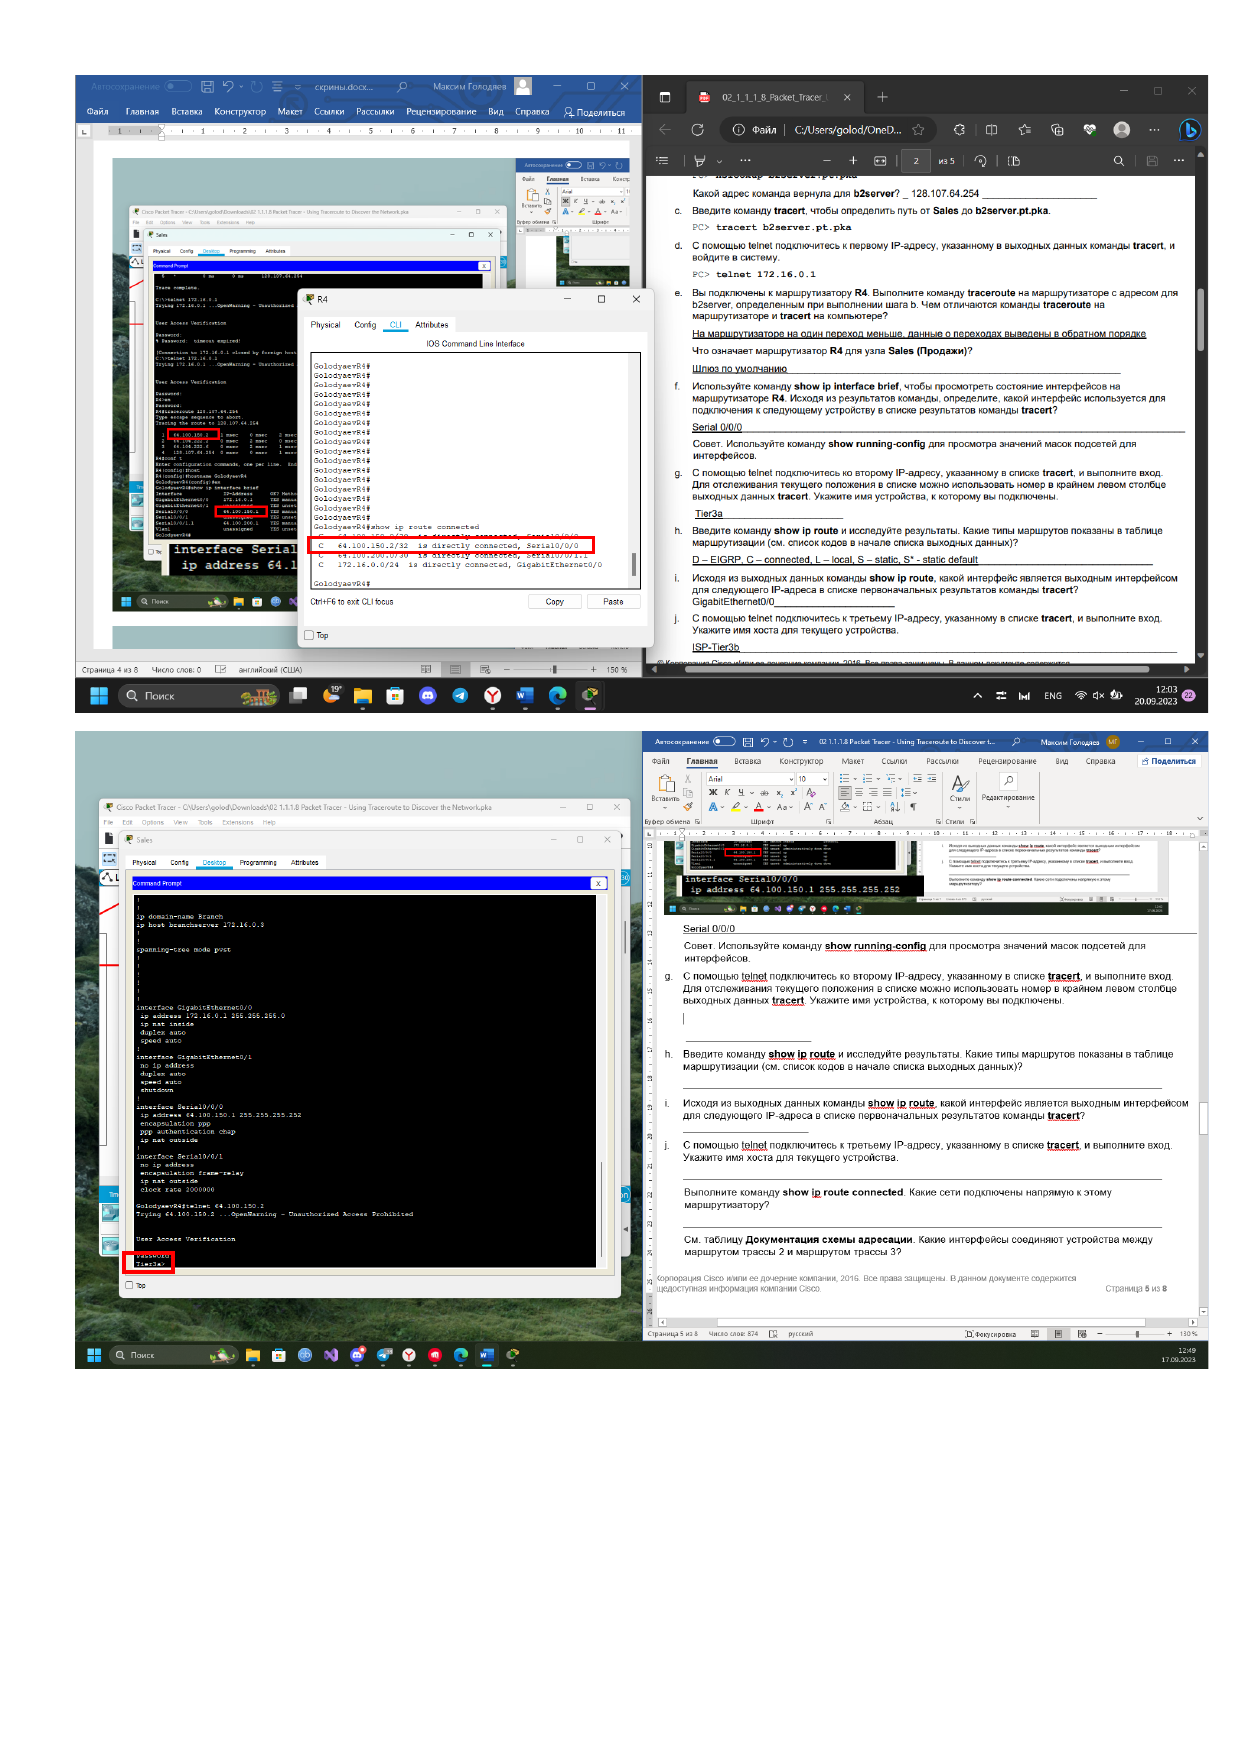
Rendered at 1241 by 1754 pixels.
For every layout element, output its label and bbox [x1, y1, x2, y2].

picture [75, 75, 1209, 713]
picture [75, 731, 1209, 1369]
